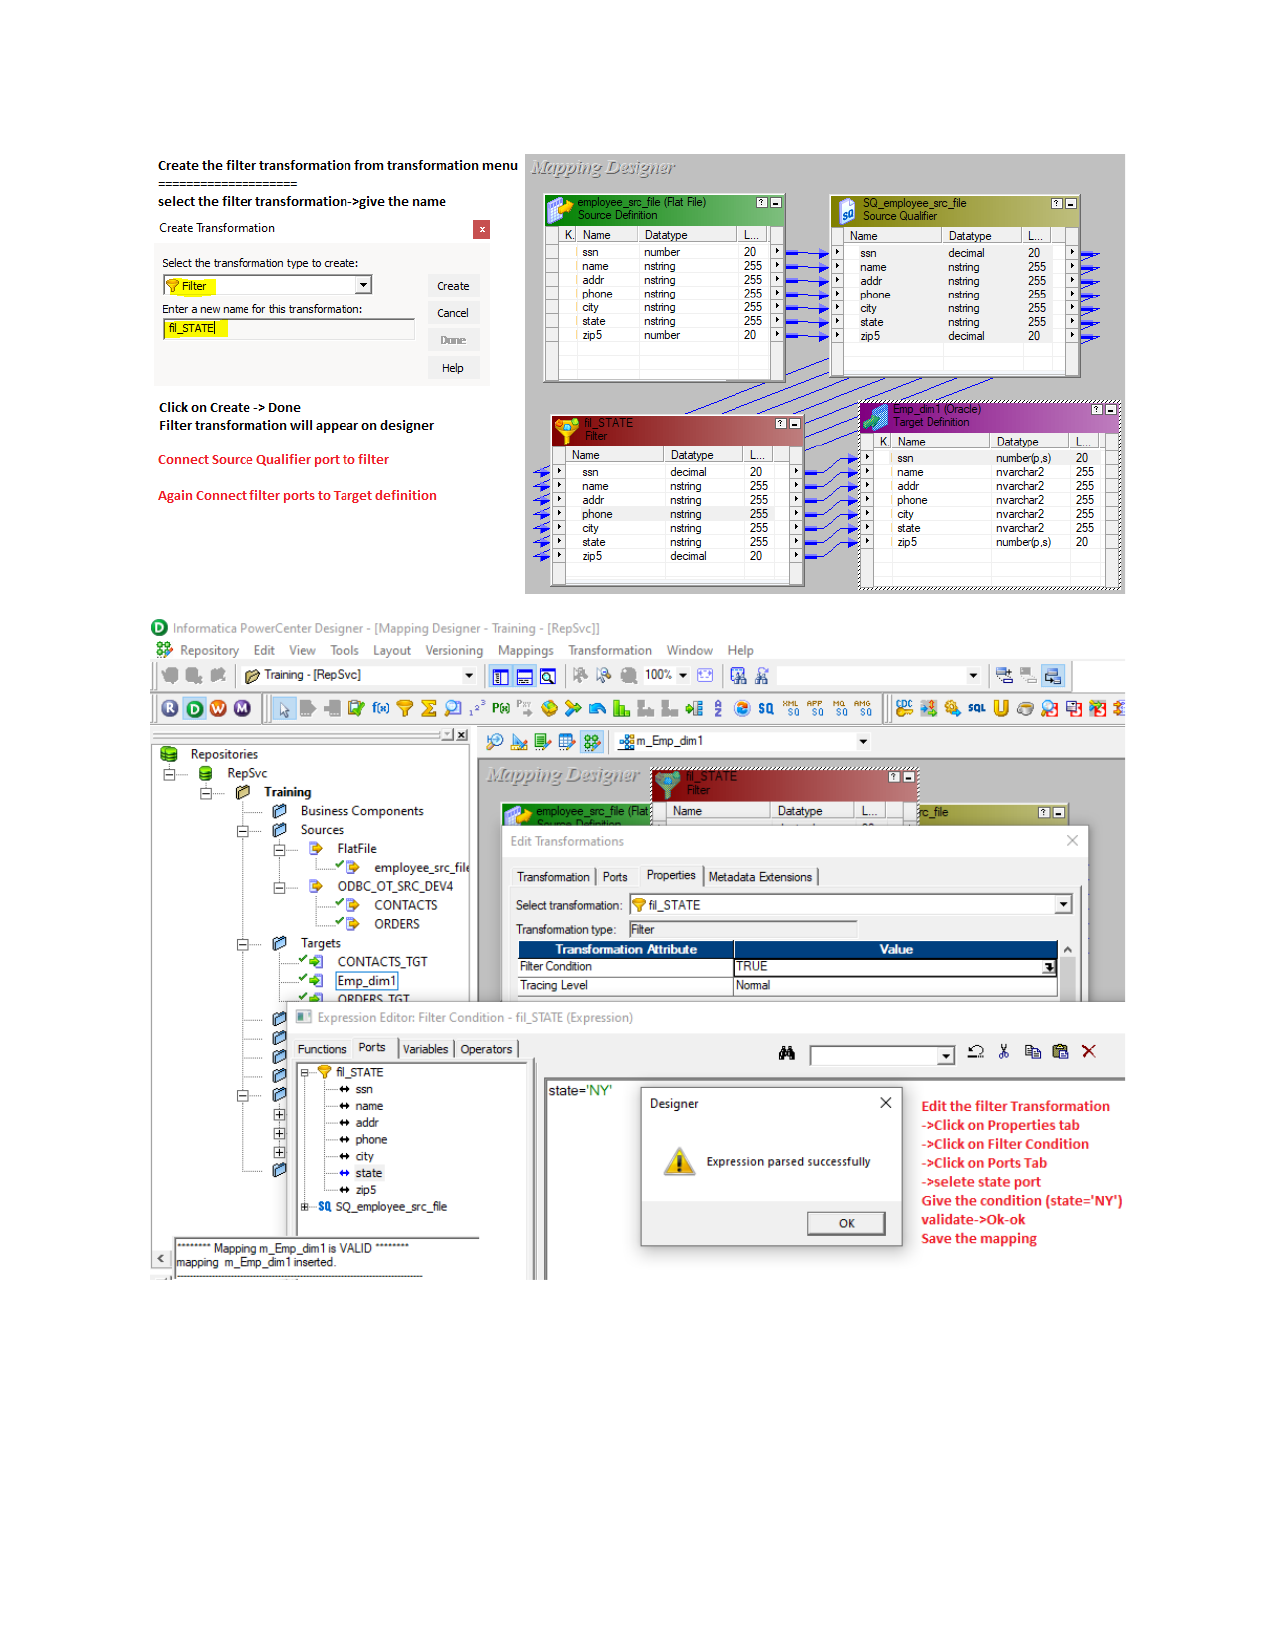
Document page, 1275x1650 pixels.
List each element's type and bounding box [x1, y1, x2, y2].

picture [150, 150, 1125, 594]
picture [150, 618, 1125, 1281]
